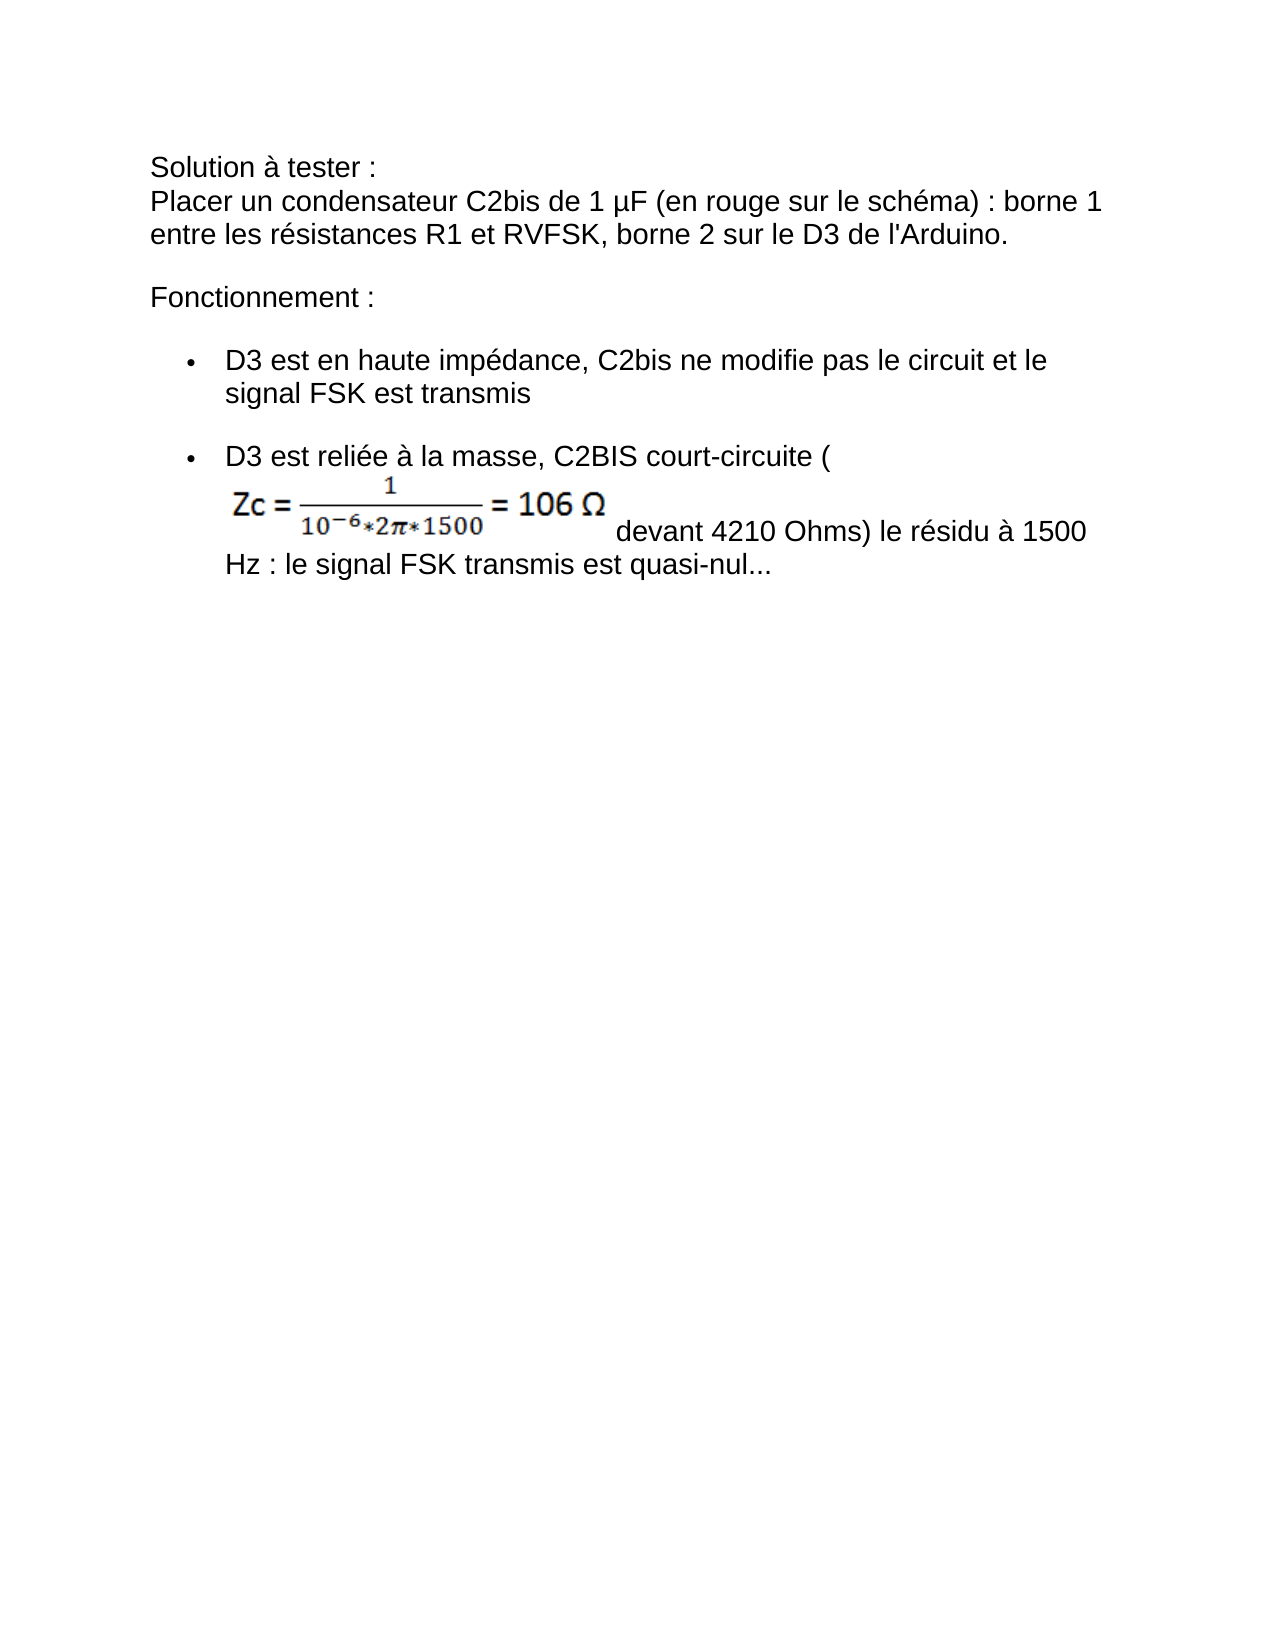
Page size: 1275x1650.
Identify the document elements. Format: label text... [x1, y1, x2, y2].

picture [225, 472, 608, 541]
list D3 est en haute impédance, C2bis ne modifie pas le circuit et le signal FSK est transmis [187, 342, 1125, 409]
list D3 est reliée à la masse, C2BIS court-circuite ( devant 4210 Ohms) le résidu à 1500 Hz : le signal FSK transmis est quasi-nul... [187, 439, 1125, 581]
text Fonctionnement : [150, 280, 1125, 313]
text Solution à tester : Placer un condensateur C2bis de 1 µF (en rouge sur le schéma) : borne 1 entre les résistances R1 et RVFSK, borne 2 sur le D3 de l'Arduino. [150, 150, 1125, 251]
